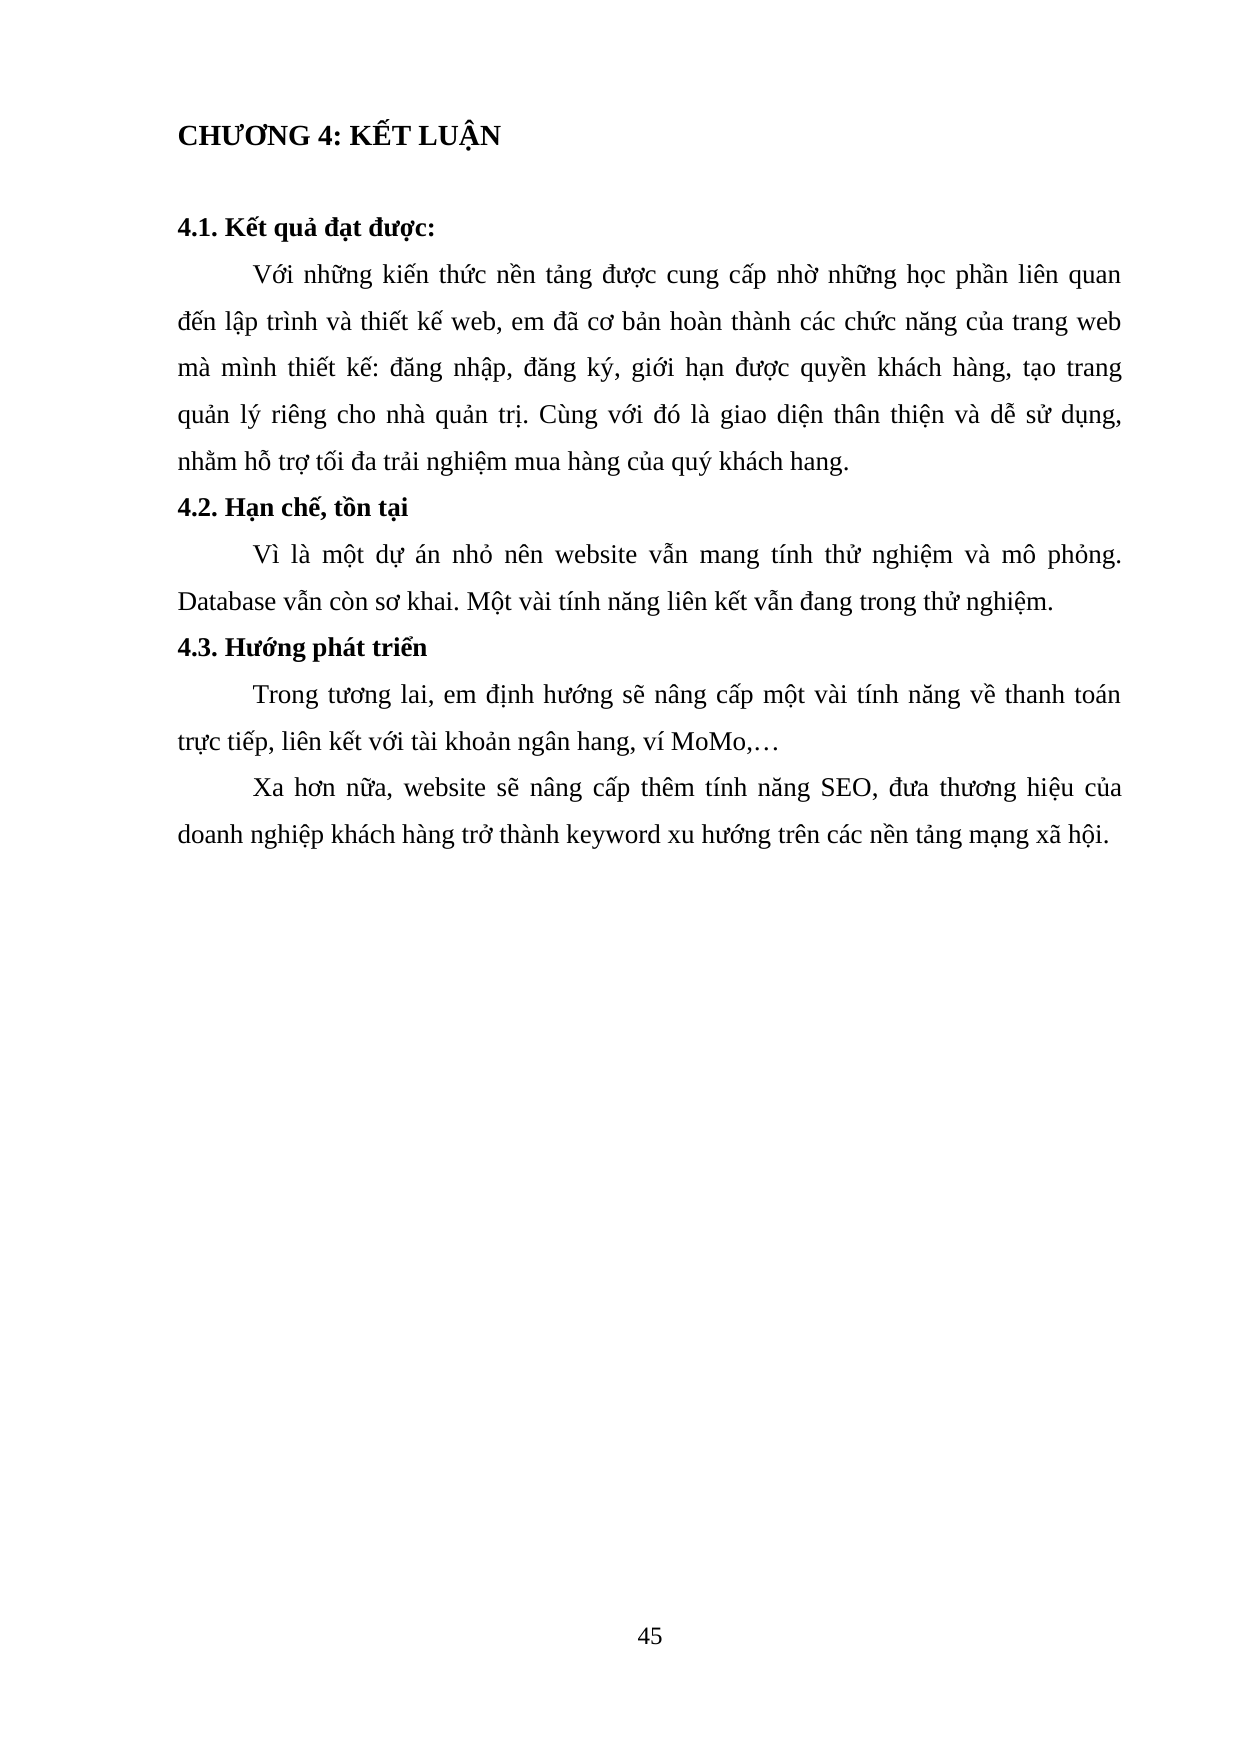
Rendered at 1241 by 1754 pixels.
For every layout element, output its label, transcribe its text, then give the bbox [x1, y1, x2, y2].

text 4.2. Hạn chế, tồn tại [177, 492, 1122, 523]
subtitle CHƯƠNG 4: KẾT LUẬN [177, 118, 1122, 152]
text 4.3. Hướng phát triển [177, 632, 1122, 663]
text Với những kiến thức nền tảng được cung cấp nhờ những học phần liên quan đến lập trình và thiết kế web, em đã cơ bản hoàn thành các chức năng của trang web mà mình thiết kế: đăng nhập, đăng ký, giới hạn được quyền khách hàng, tạo trang quản lý riêng cho nhà quản trị. Cùng với đó là giao diện thân thiện và dễ sử dụng, nhằm hỗ trợ tối đa trải nghiệm mua hàng của quý khách hang. [177, 258, 1122, 476]
text Vì là một dự án nhỏ nên website vẫn mang tính thử nghiệm và mô phỏng. Database vẫn còn sơ khai. Một vài tính năng liên kết vẫn đang trong thử nghiệm. [177, 538, 1122, 616]
text 4.1. Kết quả đạt được: [177, 212, 1122, 243]
text Trong tương lai, em định hướng sẽ nâng cấp một vài tính năng về thanh toán trực tiếp, liên kết với tài khoản ngân hang, ví MoMo,… [177, 678, 1122, 756]
text Xa hơn nữa, website sẽ nâng cấp thêm tính năng SEO, đưa thương hiệu của doanh nghiệp khách hàng trở thành keyword xu hướng trên các nền tảng mạng xã hội. [177, 772, 1122, 849]
